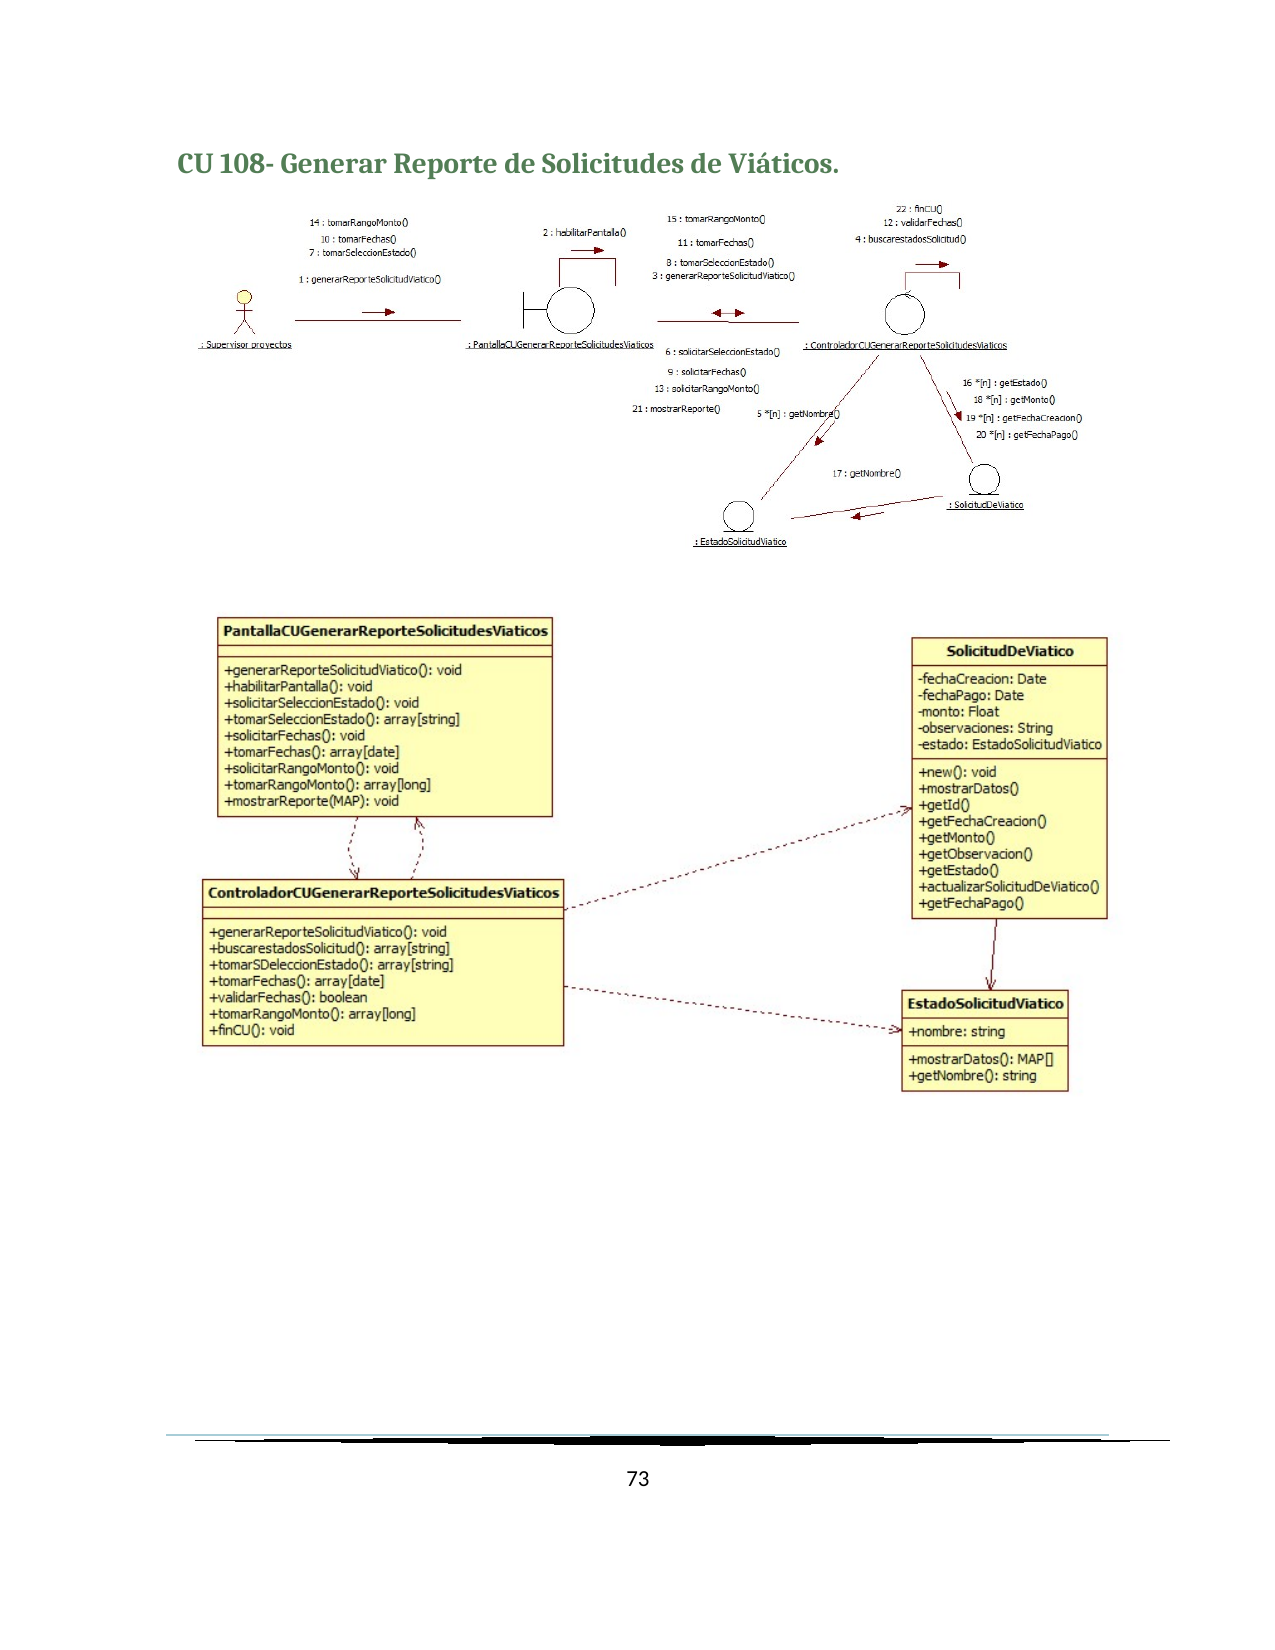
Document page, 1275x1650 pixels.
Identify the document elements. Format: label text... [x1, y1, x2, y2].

picture [177, 592, 1133, 1117]
subtitle CU 108- Generar Reporte de Solicitudes de Viáticos. [177, 148, 1098, 181]
picture [177, 186, 1098, 568]
